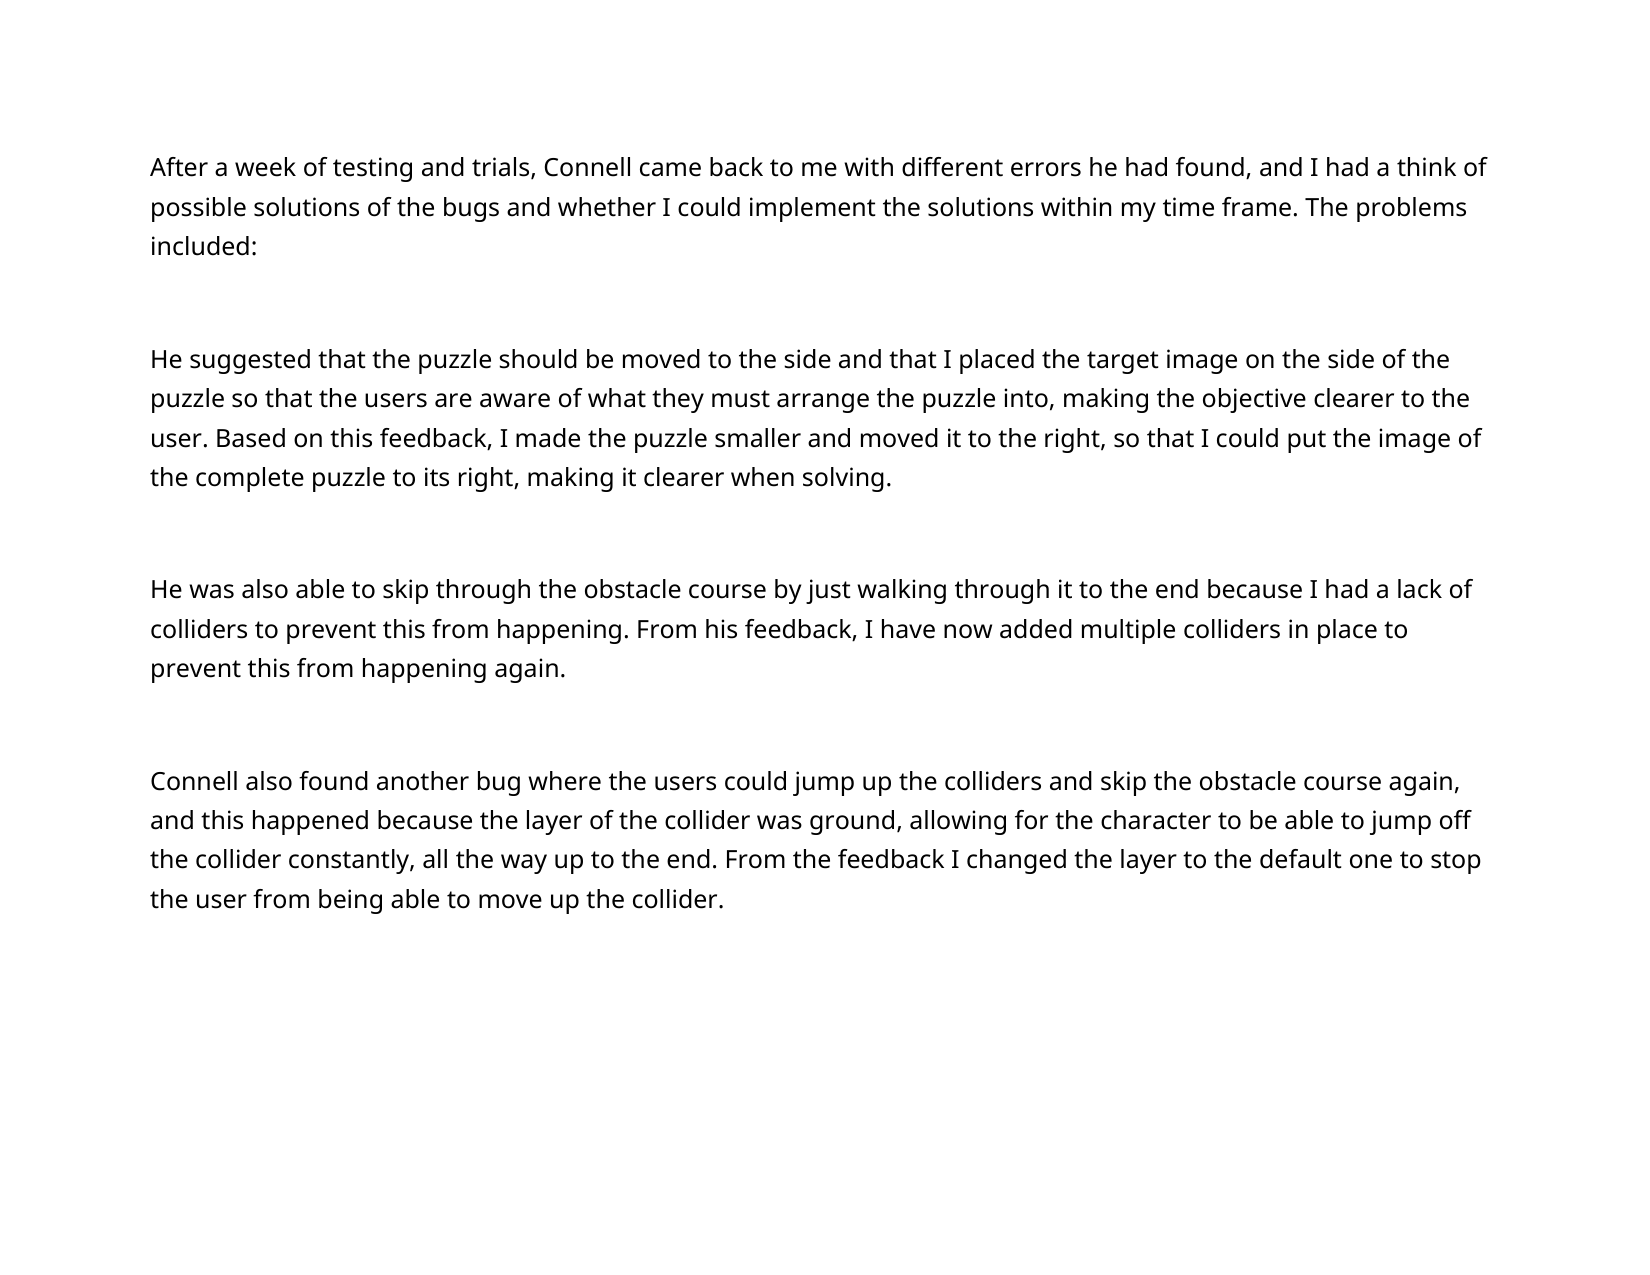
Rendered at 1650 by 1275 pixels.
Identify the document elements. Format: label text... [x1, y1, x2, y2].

text He suggested that the puzzle should be moved to the side and that I placed the target image on the side of the puzzle so that the users are aware of what they must arrange the puzzle into, making the objective clearer to the user. Based on this feedback, I made the puzzle smaller and moved it to the right, so that I could put the image of the complete puzzle to its right, making it clearer when solving. [150, 341, 1500, 494]
text Connell also found another bug where the users could jump up the colliders and skip the obstacle course again, and this happened because the layer of the collider was ground, allowing for the character to be able to jump off the collider constantly, all the way up to the end. From the feedback I changed the layer to the default one to stop the user from being able to move up the collider. [150, 763, 1500, 916]
text After a week of testing and trials, Connell came back to me with different errors he had found, and I had a think of possible solutions of the bugs and whether I could implement the solutions within my time frame. The problems included: [150, 150, 1500, 263]
text He was also able to skip through the obstacle course by just walking through it to the end because I had a lack of colliders to prevent this from happening. From his feedback, I have now added multiple colliders in place to prevent this from happening again. [150, 572, 1500, 685]
